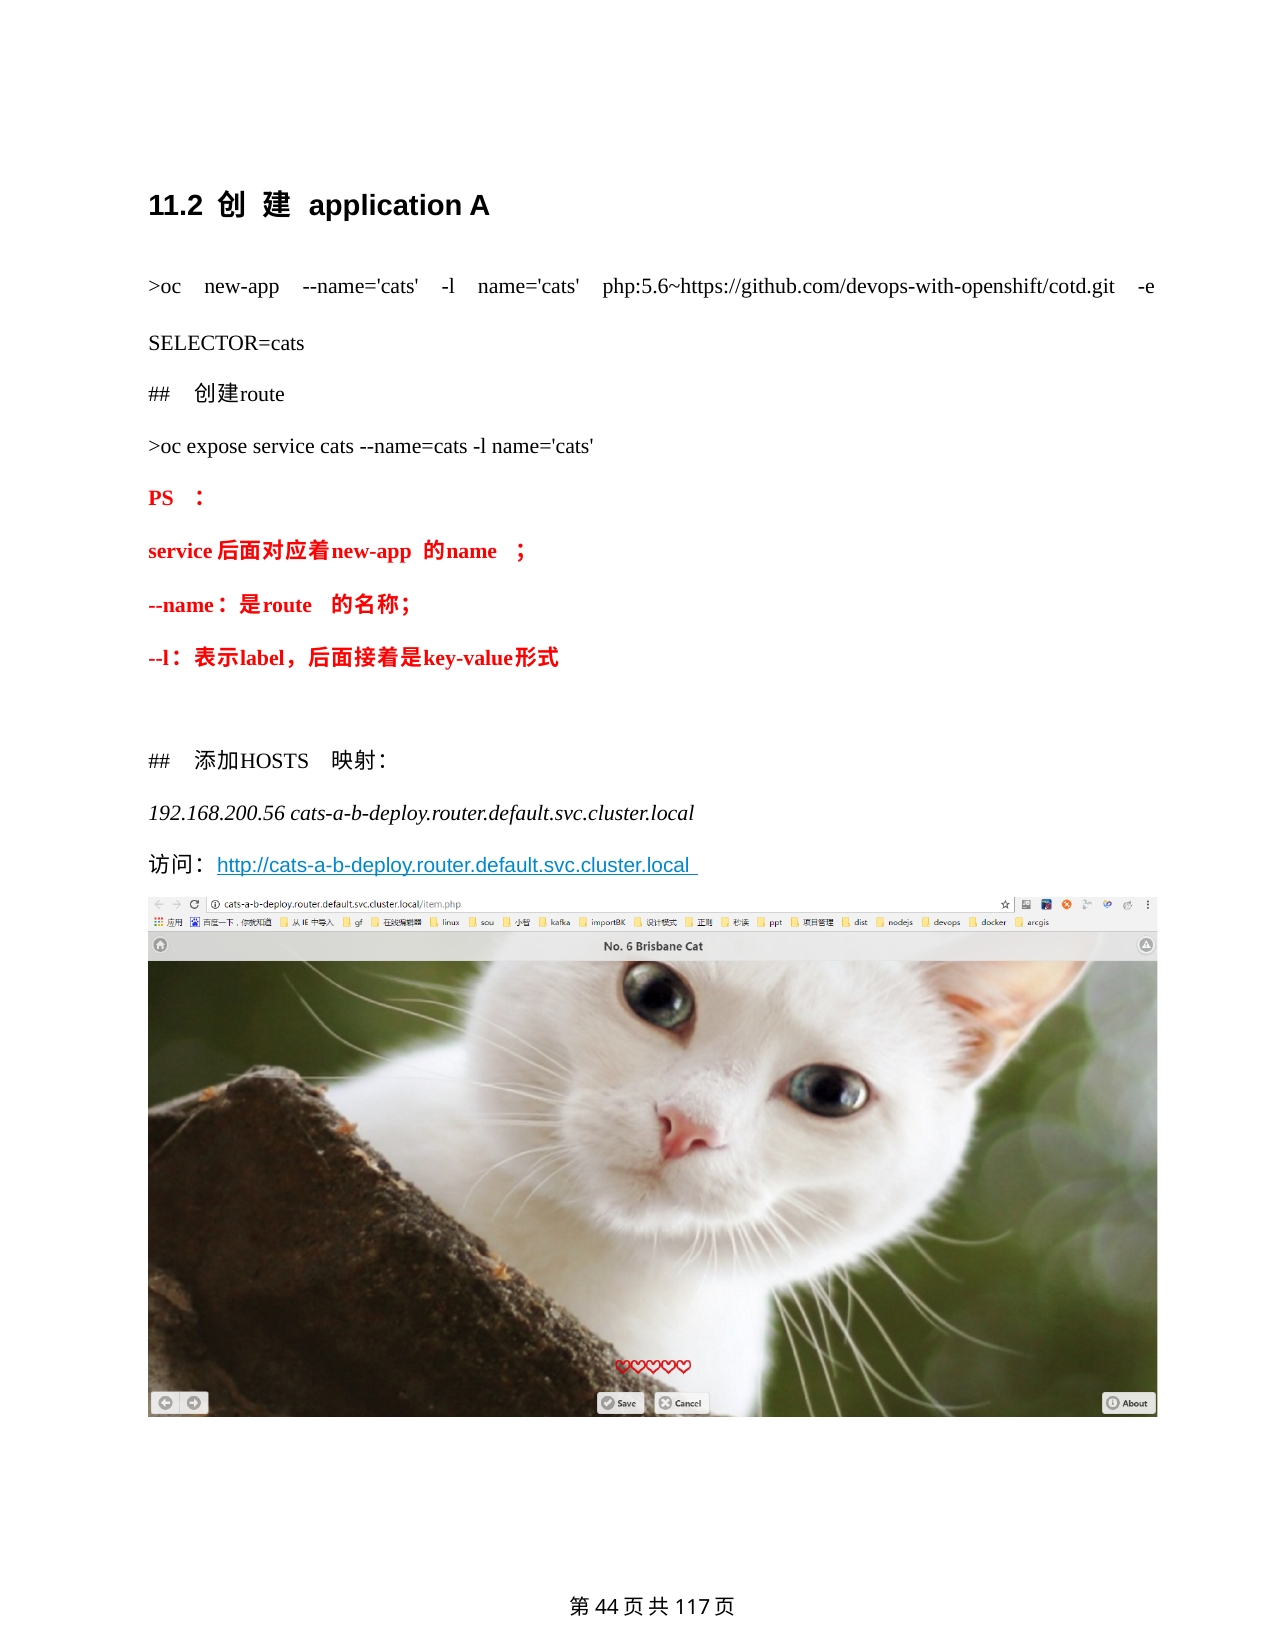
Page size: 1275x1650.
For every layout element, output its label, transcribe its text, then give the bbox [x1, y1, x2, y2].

text service后面对应着new-app的name； [148, 530, 1156, 568]
text 192.168.200.56 cats-a-b-deploy.router.default.svc.cluster.local [148, 794, 1156, 831]
picture [148, 897, 1158, 1417]
subtitle 创建application A [148, 165, 1156, 240]
text ## 添加HOSTS映射： [148, 740, 1156, 778]
text 访问：http://cats-a-b-deploy.router.default.svc.cluster.local [148, 844, 1156, 881]
text ## 创建route [148, 373, 1156, 411]
text PS： [148, 477, 1156, 514]
text >oc expose service cats --name=cats -l name='cats' [148, 427, 1156, 464]
text --l：表示label，后面接着是key-value形式 [148, 637, 1156, 674]
text --name：是route的名称； [148, 584, 1156, 621]
text >oc new-app --name='cats' -l name='cats' php:5.6~https://github.com/devops-with-openshift/cotd.git -e SELECTOR=cats [148, 267, 1156, 361]
